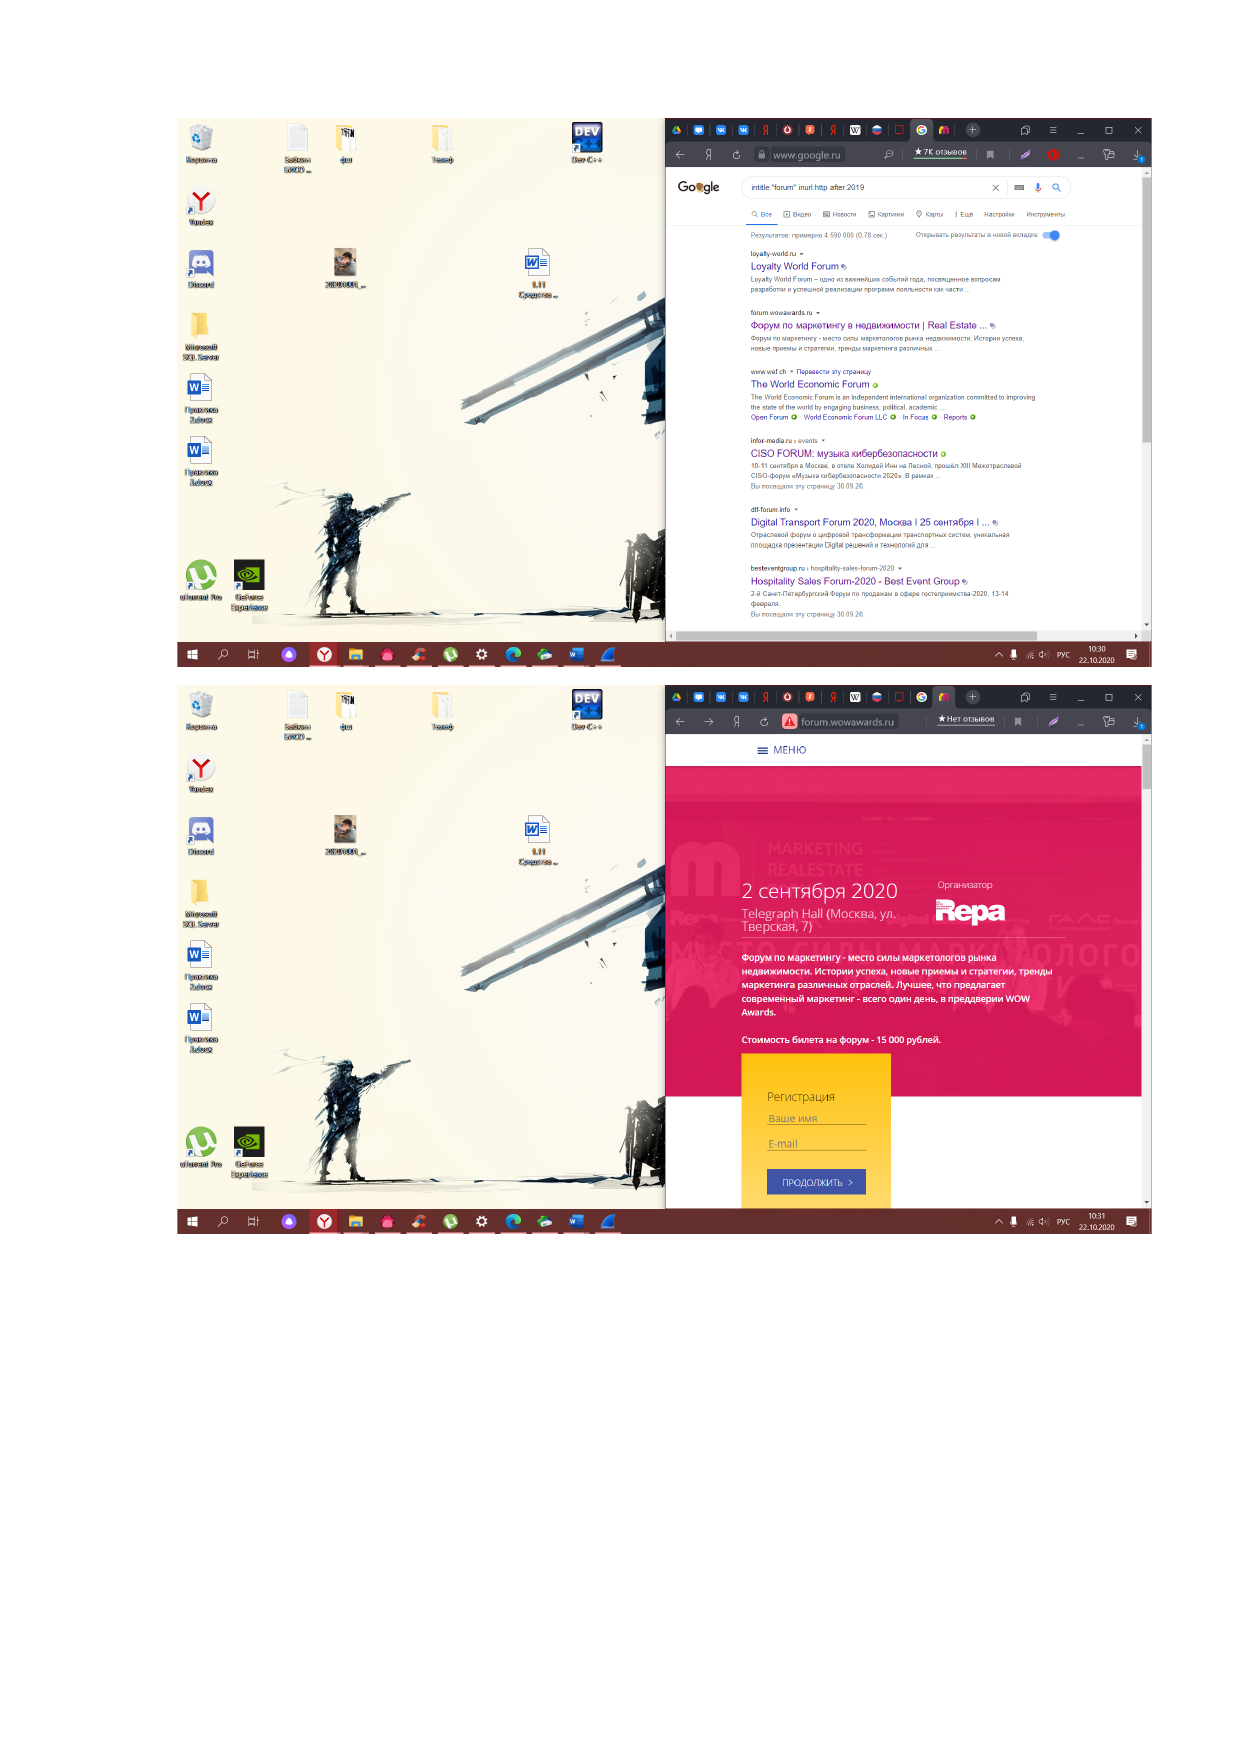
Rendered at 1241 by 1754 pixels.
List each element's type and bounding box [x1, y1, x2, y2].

picture [177, 118, 1152, 667]
picture [177, 685, 1152, 1234]
